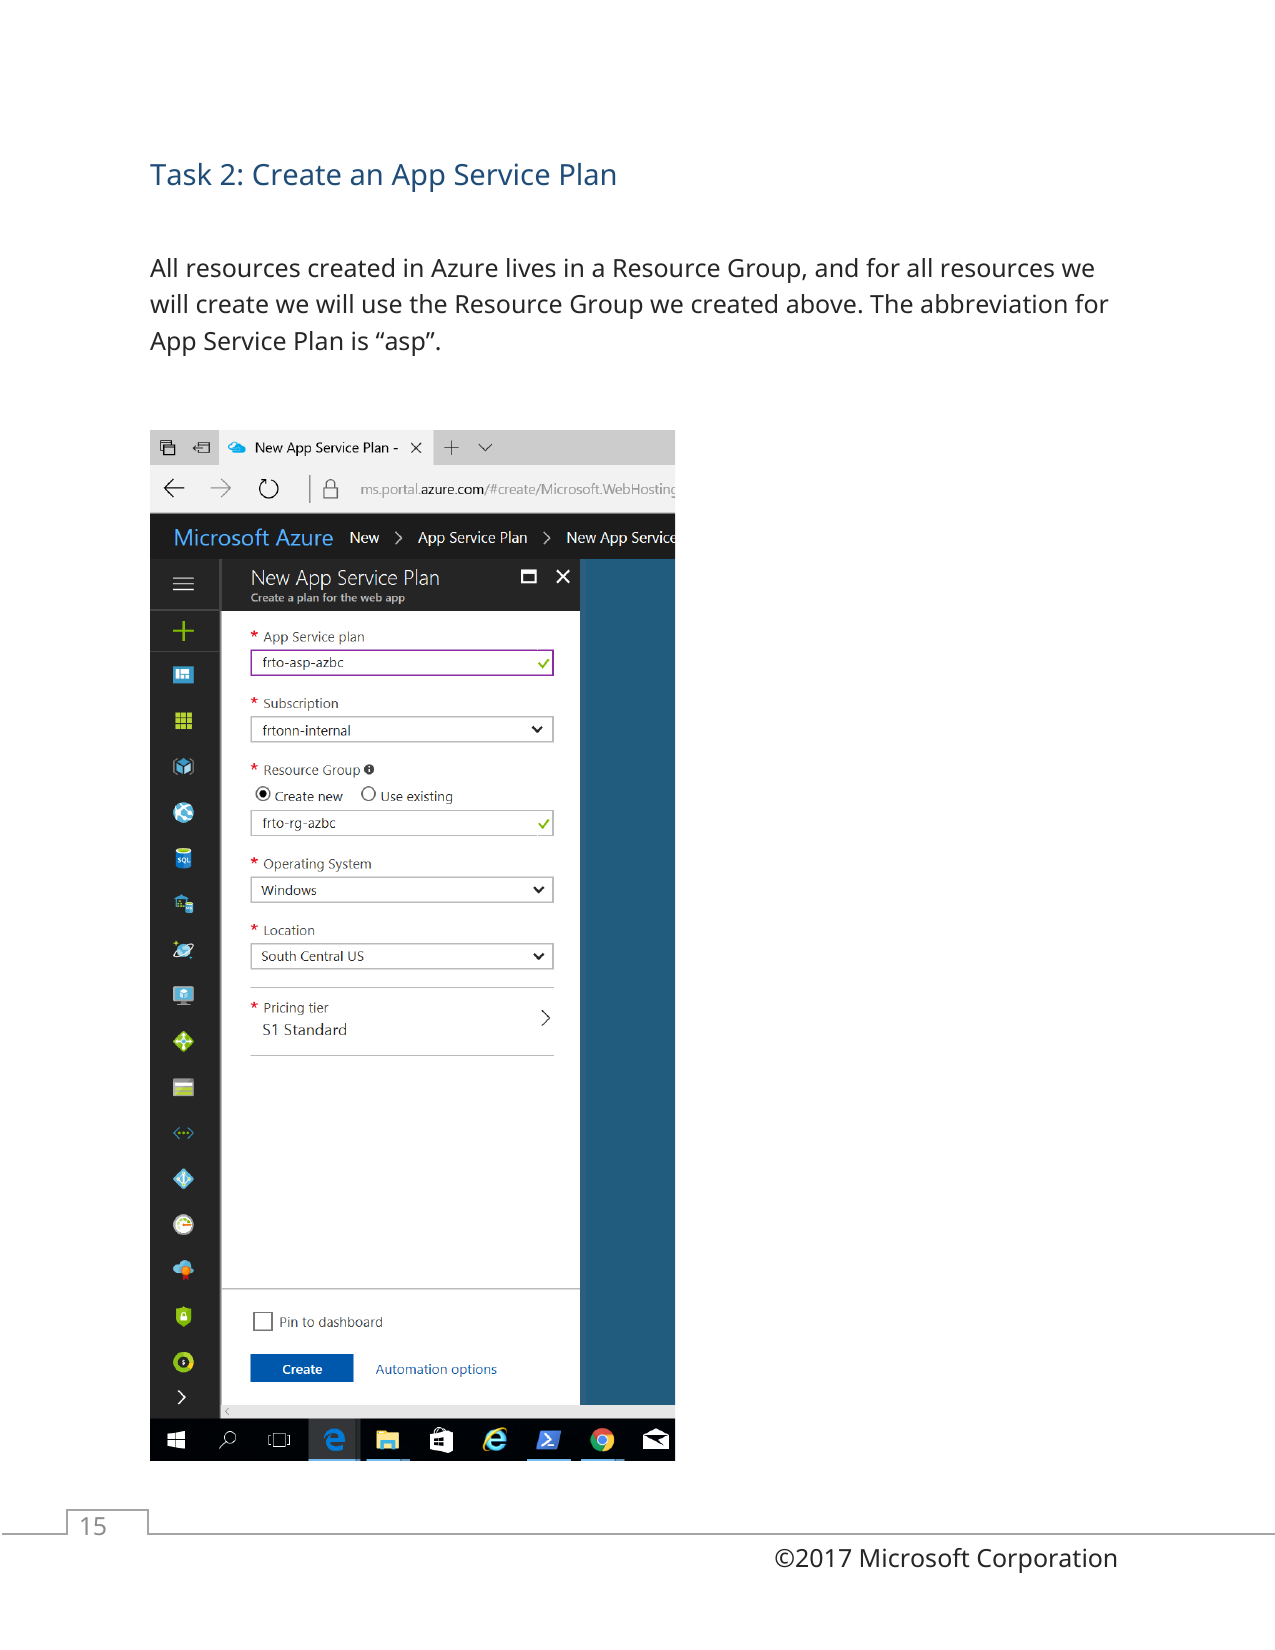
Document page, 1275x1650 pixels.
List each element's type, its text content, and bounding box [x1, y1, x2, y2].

picture [150, 430, 675, 1461]
text All resources created in Azure lives in a Resource Group, and for all resources we will create we will use the Resource Group we created above. The abbreviation for App Service Plan is “asp”. [150, 250, 1125, 358]
subtitle Task 2: Create an App Service Plan [150, 154, 1125, 194]
